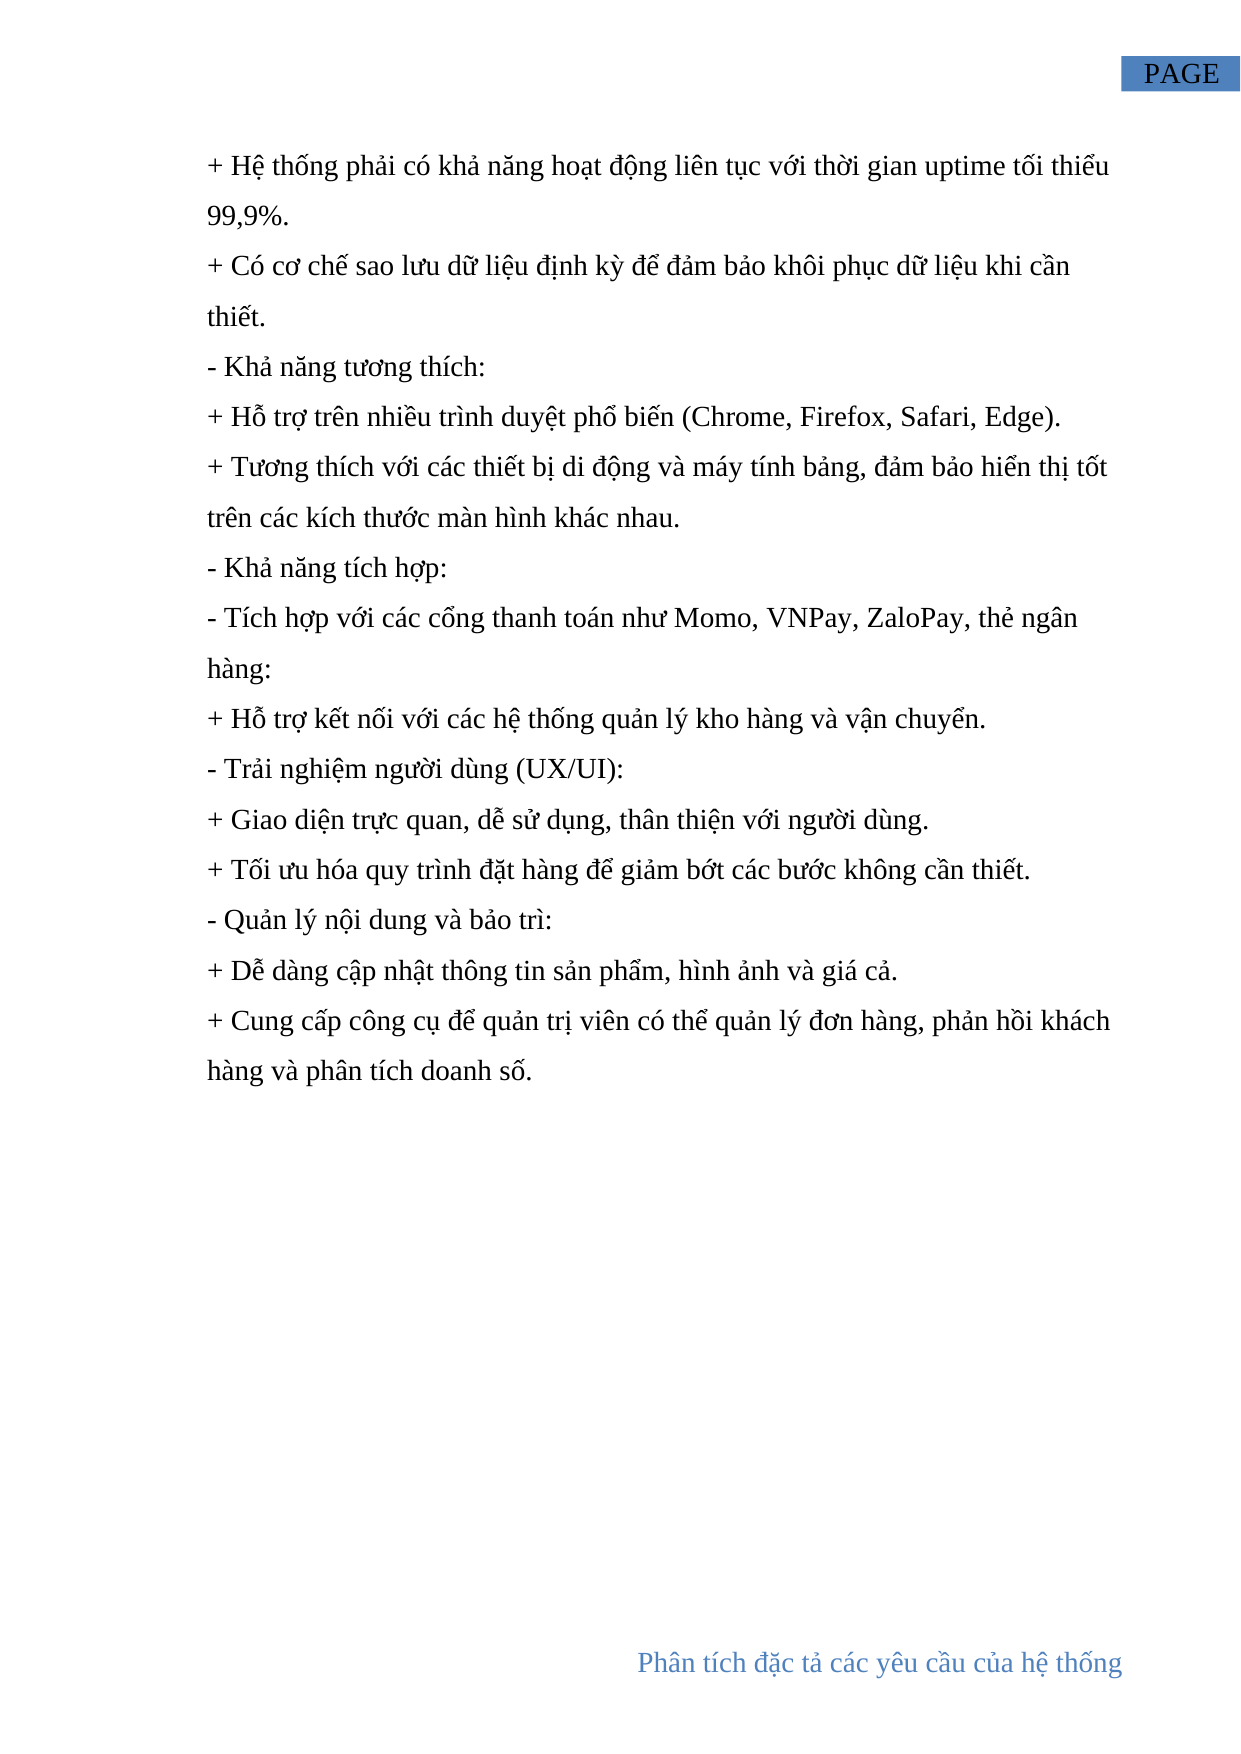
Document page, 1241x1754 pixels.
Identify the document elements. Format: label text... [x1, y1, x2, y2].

text + Dễ dàng cập nhật thông tin sản phẩm, hình ảnh và giá cả. [207, 953, 1122, 986]
text + Cung cấp công cụ để quản trị viên có thể quản lý đơn hàng, phản hồi khách hàng và phân tích doanh số. [207, 1003, 1122, 1087]
text + Hỗ trợ kết nối với các hệ thống quản lý kho hàng và vận chuyển. [207, 701, 1122, 735]
text - Trải nghiệm người dùng (UX/UI): [207, 751, 1122, 785]
text + Hỗ trợ trên nhiều trình duyệt phổ biến (Chrome, Firefox, Safari, Edge). [207, 399, 1122, 433]
text - Quản lý nội dung và bảo trì: [207, 902, 1122, 936]
text + Có cơ chế sao lưu dữ liệu định kỳ để đảm bảo khôi phục dữ liệu khi cần thiết. [207, 248, 1122, 332]
text - Tích hợp với các cổng thanh toán như Momo, VNPay, ZaloPay, thẻ ngân hàng: [207, 601, 1122, 684]
text + Tương thích với các thiết bị di động và máy tính bảng, đảm bảo hiển thị tốt trên các kích thước màn hình khác nhau. [207, 449, 1122, 533]
text + Tối ưu hóa quy trình đặt hàng để giảm bớt các bước không cần thiết. [207, 852, 1122, 886]
text - Khả năng tương thích: [207, 349, 1122, 382]
text + Hệ thống phải có khả năng hoạt động liên tục với thời gian uptime tối thiểu 99,9%. [207, 148, 1122, 232]
text + Giao diện trực quan, dễ sử dụng, thân thiện với người dùng. [207, 802, 1122, 835]
text - Khả năng tích hợp: [207, 550, 1122, 584]
